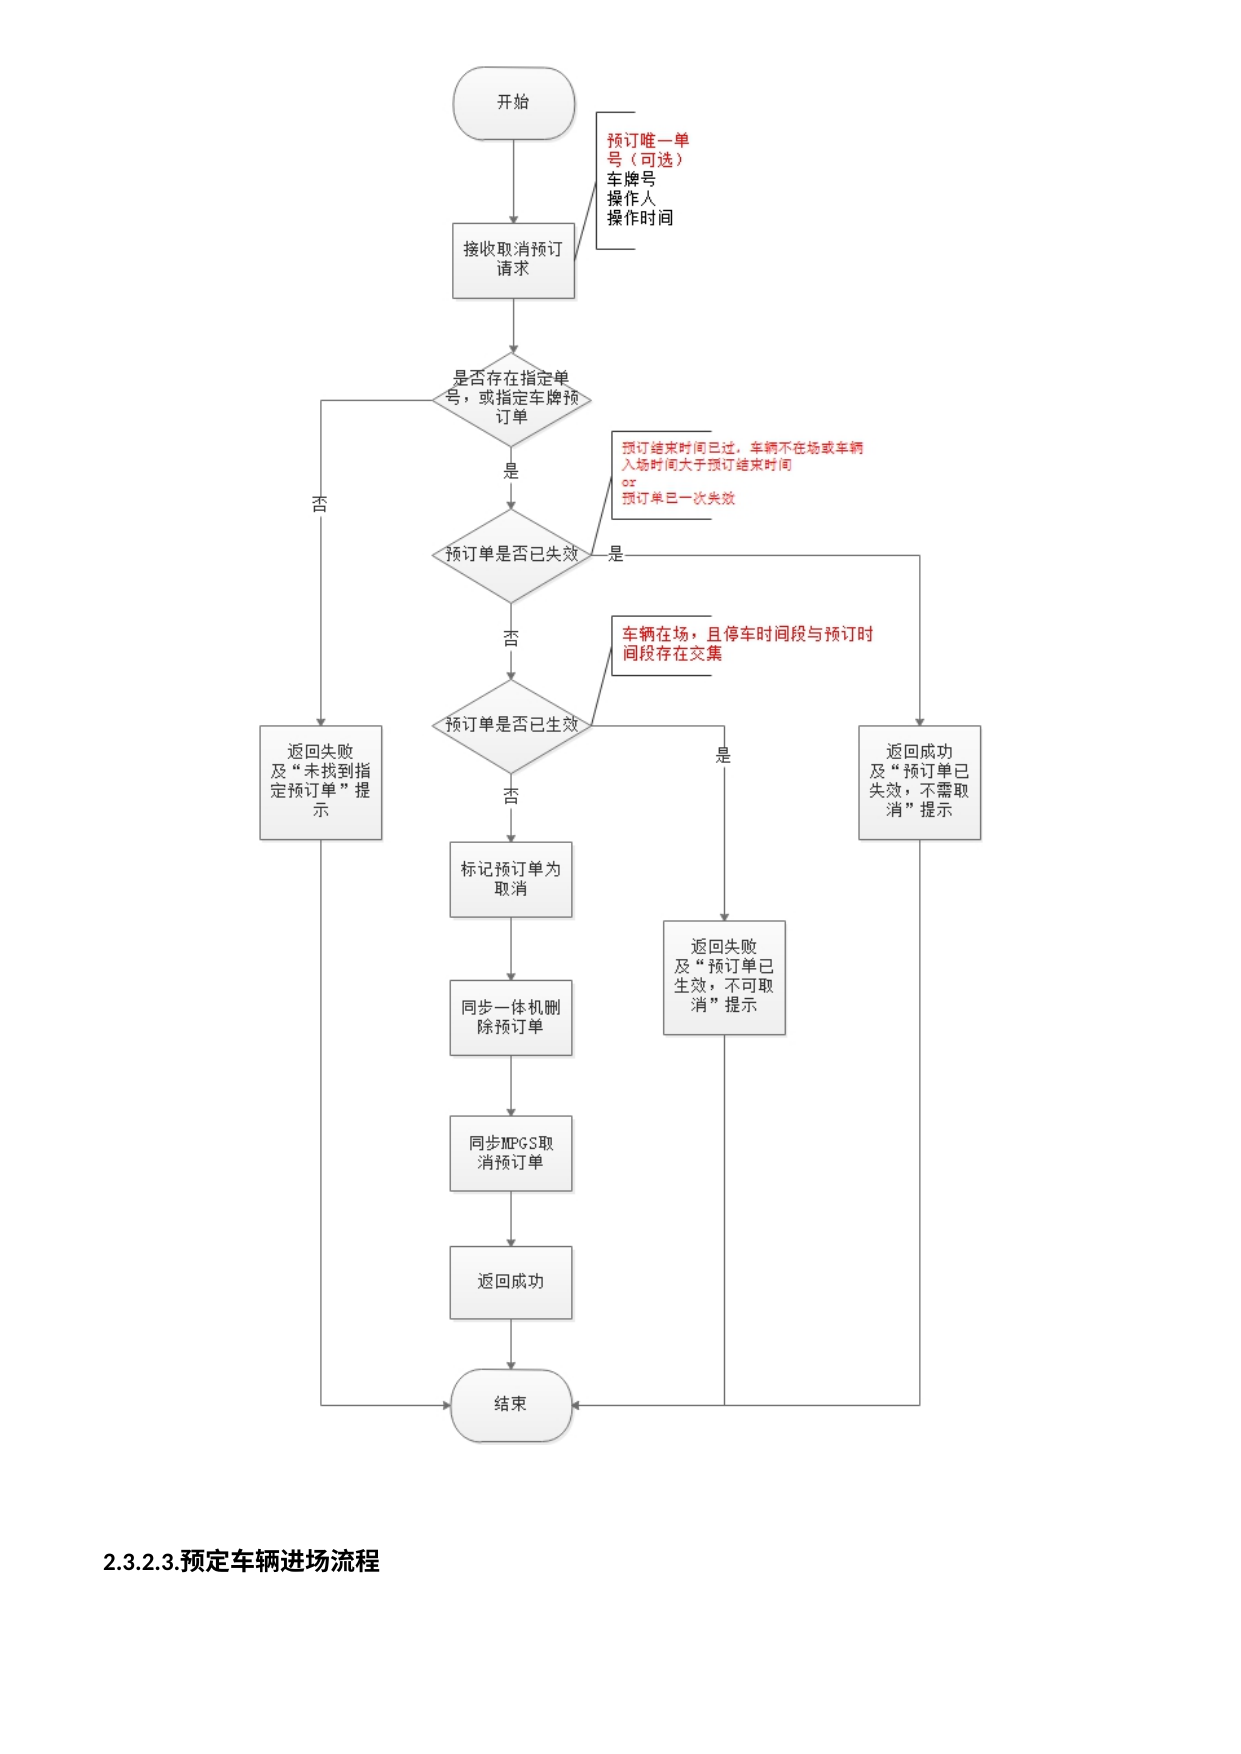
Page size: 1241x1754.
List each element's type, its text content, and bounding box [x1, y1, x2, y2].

picture [257, 64, 983, 1445]
text 2.3.2.3.预定车辆进场流程 [59, 1527, 1181, 1592]
